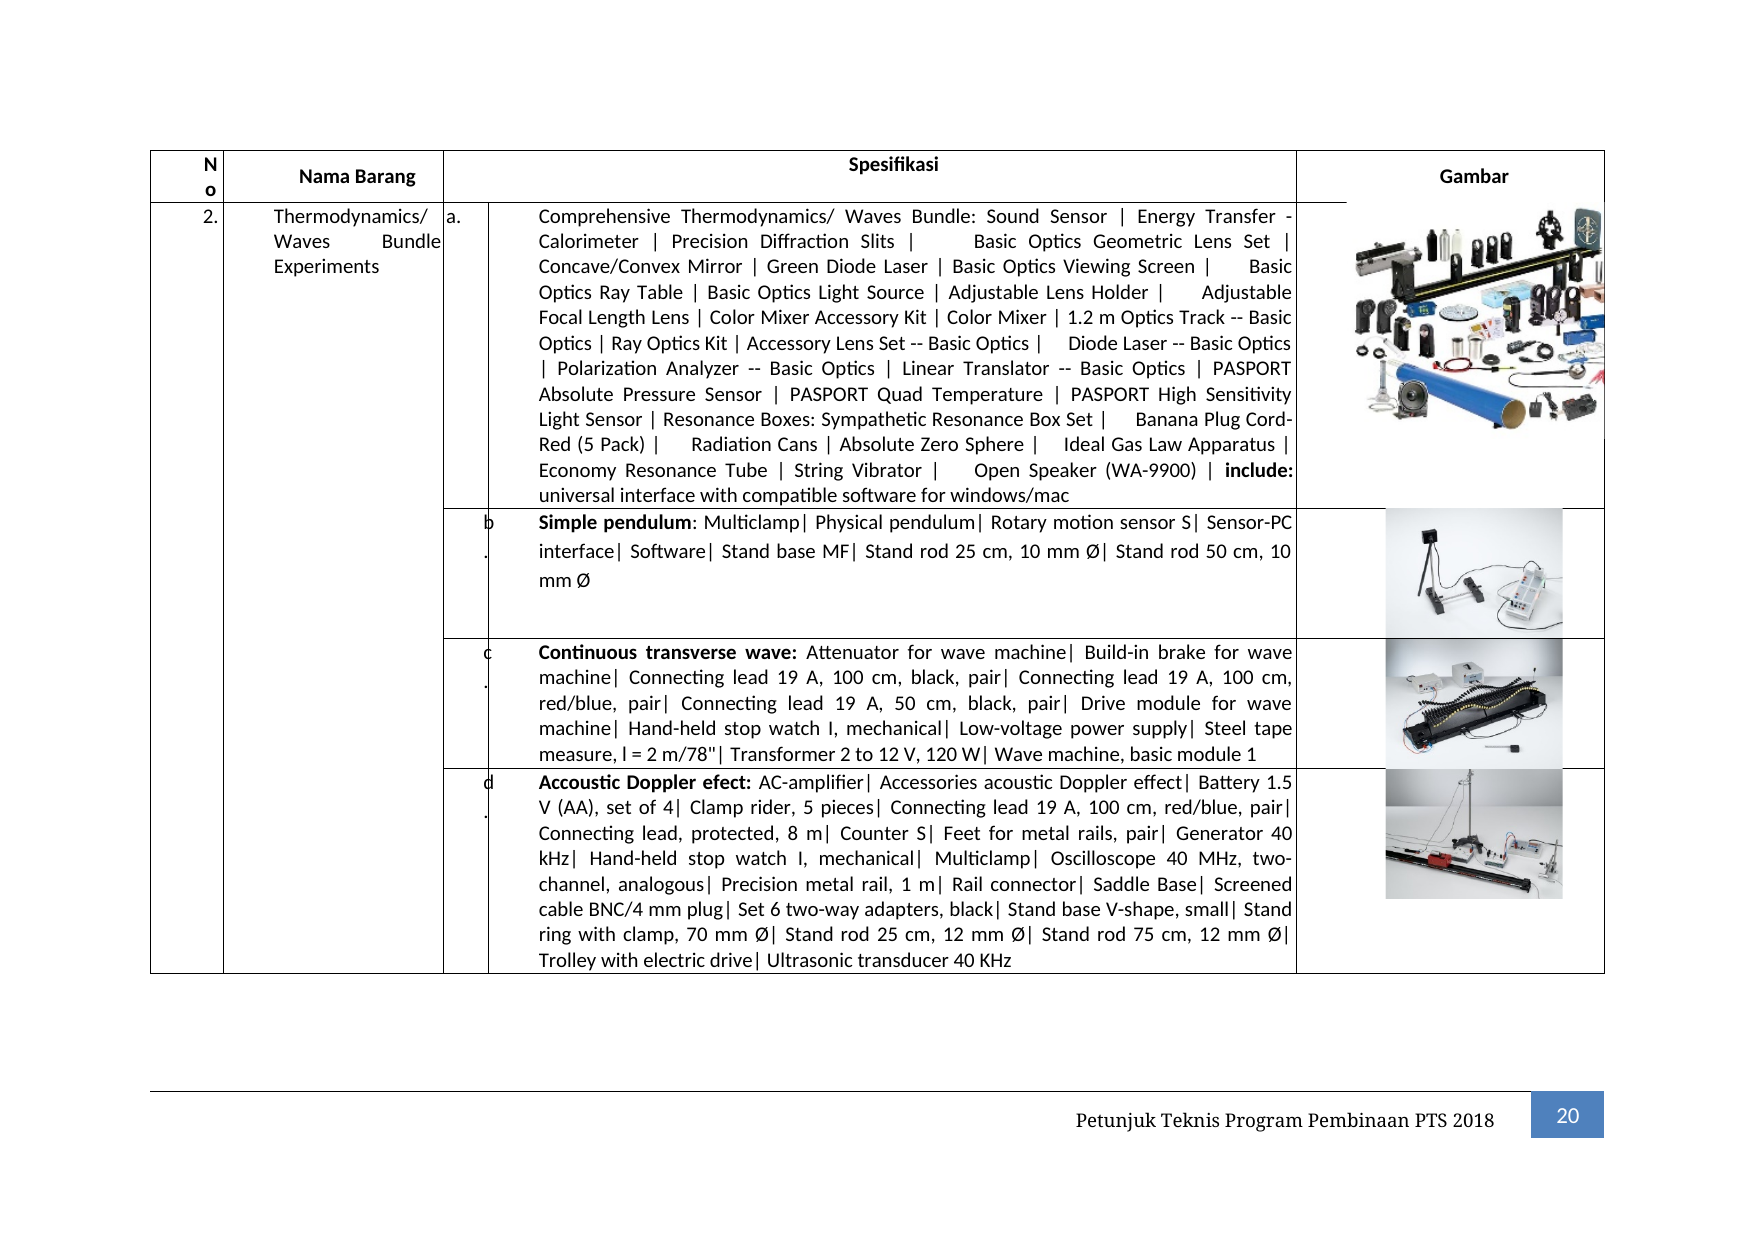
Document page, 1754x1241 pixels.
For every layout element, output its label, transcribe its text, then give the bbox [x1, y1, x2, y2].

table_cell Thermodynamics/Waves Bundle Experiments [224, 203, 443, 972]
table_cell [1297, 639, 1385, 768]
table_cell [1297, 769, 1604, 972]
table_header Nama Barang [224, 151, 443, 202]
table_cell d. [444, 769, 488, 972]
table_cell b. [444, 509, 488, 638]
table_cell a. [444, 203, 488, 508]
table_cell c. [444, 639, 488, 768]
table_cell Comprehensive Thermodynamics/ Waves Bundle: Sound Sensor | Energy Transfer - Calorimeter | Precision Diffraction Slits | Basic Optics Geometric Lens Set | Concave/Convex Mirror | Green Diode Laser | Basic Optics Viewing Screen | Basic Optics Ray Table | Basic Optics Light Source | Adjustable Lens Holder | Adjustable Focal Length Lens | Color Mixer Accessory Kit | Color Mixer | 1.2 m Optics Track -- Basic Optics | Ray Optics Kit | Accessory Lens Set -- Basic Optics | Diode Laser -- Basic Optics | Polarization Analyzer -- Basic Optics | Linear Translator -- Basic Optics | PASPORT Absolute Pressure Sensor | PASPORT Quad Temperature | PASPORT High Sensitivity Light Sensor | Resonance Boxes: Sympathetic Resonance Box Set | Banana Plug Cord-Red (5 Pack) | Radiation Cans | Absolute Zero Sphere | Ideal Gas Law Apparatus | Economy Resonance Tube | String Vibrator | Open Speaker (WA-9900) | include: universal interface with compatible software for windows/mac [489, 203, 1296, 508]
picture [1385, 639, 1563, 899]
table_header No [151, 151, 223, 202]
table_cell [1297, 203, 1604, 508]
table_cell Simple pendulum: Multiclamp| Physical pendulum| Rotary motion sensor S| Sensor-PC interface| Software| Stand base MF| Stand rod 25 cm, 10 mm Ø| Stand rod 50 cm, 10 mm Ø [489, 509, 1296, 638]
table_cell [1297, 509, 1385, 638]
table_header Gambar [1297, 151, 1604, 202]
picture [1346, 202, 1605, 439]
picture [1385, 508, 1563, 638]
table_cell [1563, 639, 1604, 768]
table_cell [1563, 509, 1604, 638]
table_cell Accoustic Doppler efect: AC-amplifier| Accessories acoustic Doppler effect| Battery 1.5 V (AA), set of 4| Clamp rider, 5 pieces| Connecting lead 19 A, 100 cm, red/blue, pair| Connecting lead, protected, 8 m| Counter S| Feet for metal rails, pair| Generator 40 kHz| Hand-held stop watch I, mechanical| Multiclamp| Oscilloscope 40 MHz, two-channel, analogous| Precision metal rail, 1 m| Rail connector| Saddle Base| Screened cable BNC/4 mm plug| Set 6 two-way adapters, black| Stand base V-shape, small| Stand ring with clamp, 70 mm Ø| Stand rod 25 cm, 12 mm Ø| Stand rod 75 cm, 12 mm Ø| Trolley with electric drive| Ultrasonic transducer 40 KHz [489, 769, 1296, 972]
table_cell 2. [151, 203, 223, 972]
table_header Spesifikasi [444, 151, 1296, 202]
table_cell Continuous transverse wave: Attenuator for wave machine| Build-in brake for wave machine| Connecting lead 19 A, 100 cm, black, pair| Connecting lead 19 A, 100 cm, red/blue, pair| Connecting lead 19 A, 50 cm, black, pair| Drive module for wave machine| Hand-held stop watch I, mechanical| Low-voltage power supply| Steel tape measure, l = 2 m/78"| Transformer 2 to 12 V, 120 W| Wave machine, basic module 1 [489, 639, 1296, 768]
